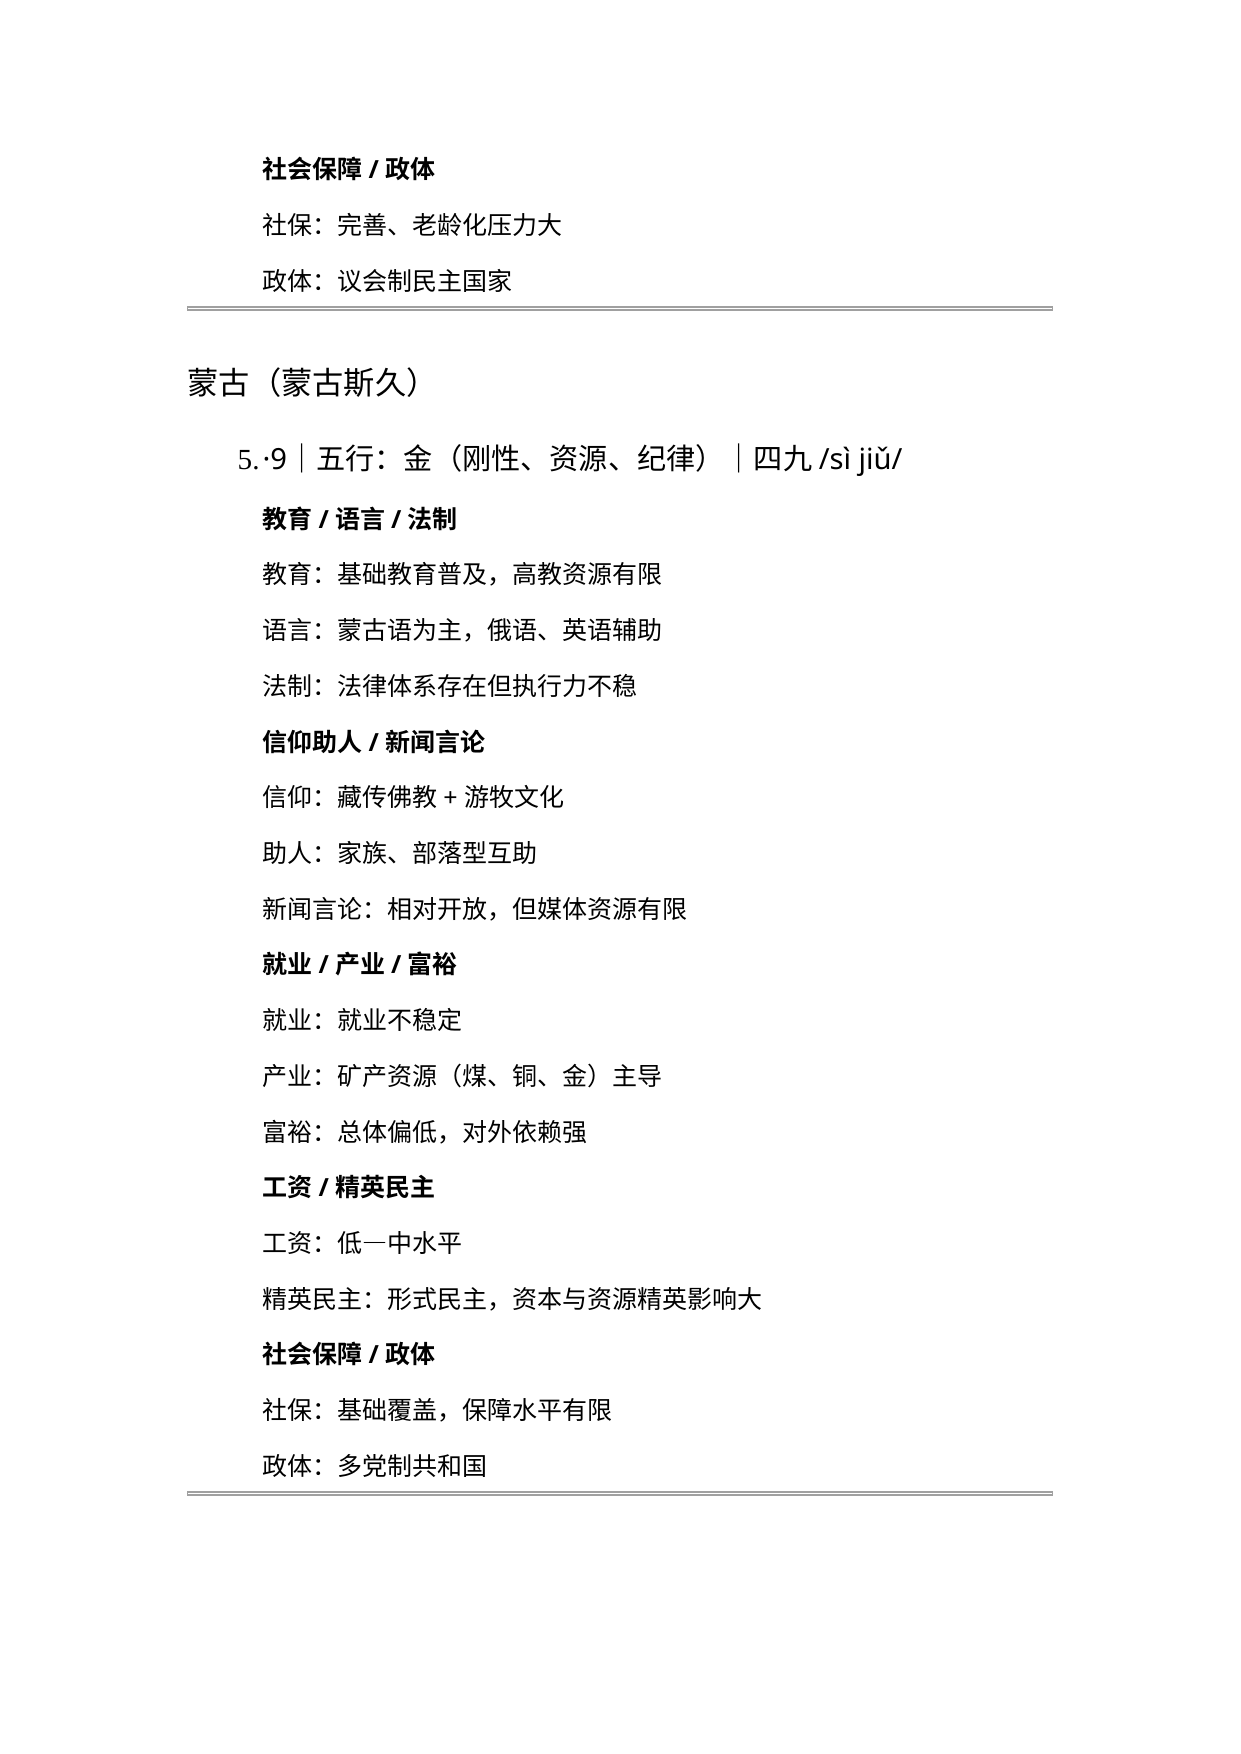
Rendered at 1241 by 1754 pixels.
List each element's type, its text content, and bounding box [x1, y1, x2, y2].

subtitle ·9｜五行：金（刚性、资源、纪律）｜四九 /sì jiǔ/ [187, 436, 1053, 478]
list 新闻言论：相对开放，但媒体资源有限 [187, 889, 1053, 925]
list 精英民主：形式民主，资本与资源精英影响大 [187, 1279, 1053, 1316]
list 助人：家族、部落型互助 [187, 833, 1053, 870]
list 就业：就业不稳定 [187, 1001, 1053, 1037]
list 富裕：总体偏低，对外依赖强 [187, 1112, 1053, 1148]
list 工资 / 精英民主 [187, 1168, 1053, 1204]
list 政体：议会制民主国家 [187, 261, 1053, 298]
list 社保：完善、老龄化压力大 [187, 206, 1053, 242]
list 社保：基础覆盖，保障水平有限 [187, 1391, 1053, 1427]
list 教育 / 语言 / 法制 [187, 499, 1053, 535]
list 信仰：藏传佛教 + 游牧文化 [187, 778, 1053, 814]
list 语言：蒙古语为主，俄语、英语辅助 [187, 611, 1053, 647]
list 社会保障 / 政体 [187, 1335, 1053, 1371]
list 信仰助人 / 新闻言论 [187, 722, 1053, 758]
list 法制：法律体系存在但执行力不稳 [187, 666, 1053, 702]
list 工资：低—中水平 [187, 1223, 1053, 1260]
list 教育：基础教育普及，高教资源有限 [187, 555, 1053, 591]
list 社会保障 / 政体 [187, 150, 1053, 186]
subtitle 蒙古（蒙古斯久） [187, 358, 1053, 404]
list 产业：矿产资源（煤、铜、金）主导 [187, 1056, 1053, 1093]
list 政体：多党制共和国 [187, 1446, 1053, 1483]
list 就业 / 产业 / 富裕 [187, 945, 1053, 981]
